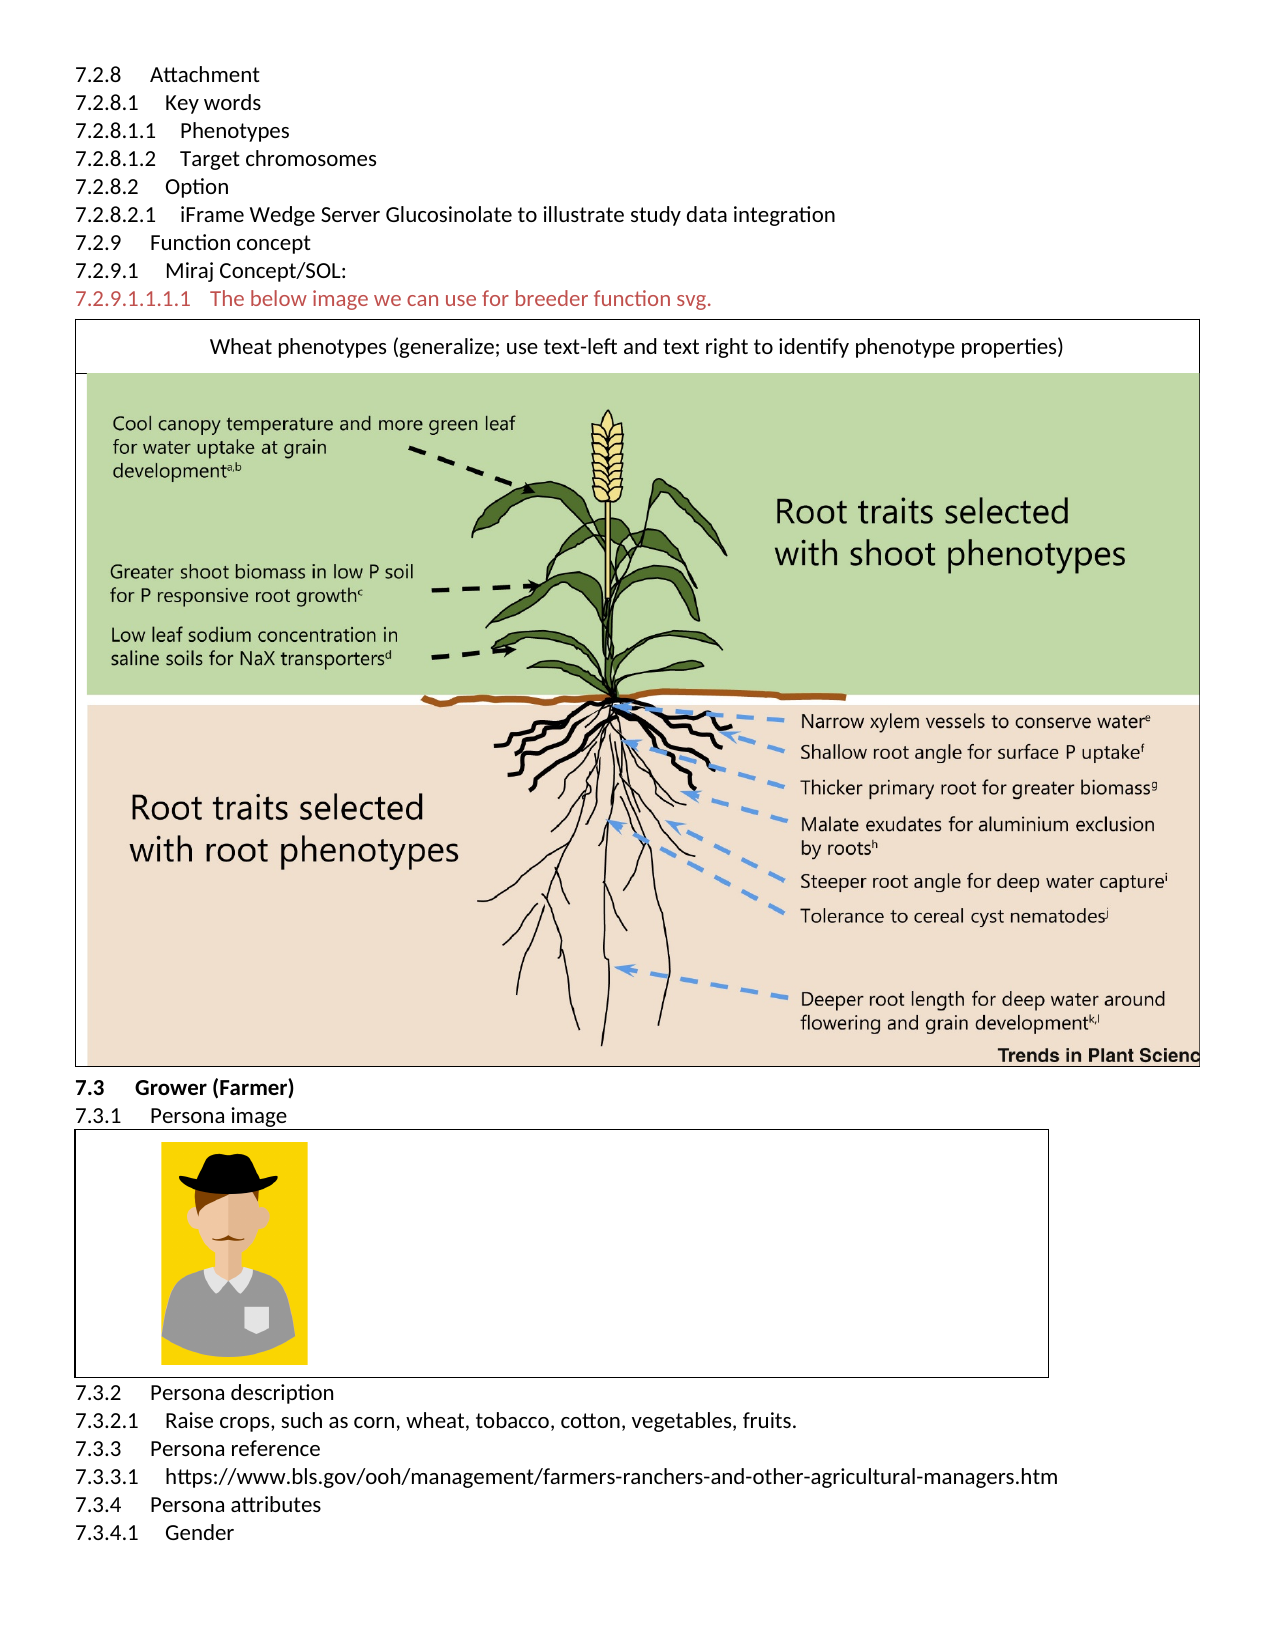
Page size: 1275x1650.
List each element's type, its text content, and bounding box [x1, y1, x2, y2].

subtitle Phenotypes [75, 116, 1200, 144]
table_header Wheat phenotypes (generalize; use text-left and text right to identify phenotype properties) [76, 320, 1199, 372]
subtitle Raise crops, such as corn, wheat, tobacco, cotton, vegetables, fruits. [75, 1406, 1200, 1434]
subtitle Persona description [75, 1378, 1200, 1406]
picture [161, 1142, 308, 1365]
subtitle Key words [75, 88, 1200, 116]
table_header [76, 1130, 1048, 1377]
subtitle Persona image [75, 1101, 1200, 1129]
subtitle Grower (Farmer) [75, 1073, 1200, 1101]
subtitle Function concept [75, 228, 1200, 256]
subtitle Option [75, 172, 1200, 200]
subtitle https://www.bls.gov/ooh/management/farmers-ranchers-and-other-agricultural-managers.htm [75, 1462, 1200, 1490]
subtitle Attachment [75, 60, 1200, 88]
subtitle Miraj Concept/SOL: [75, 256, 1200, 284]
subtitle The below image we can use for breeder function svg. [75, 284, 1200, 312]
subtitle Target chromosomes [75, 144, 1200, 172]
subtitle Persona attributes [75, 1490, 1200, 1518]
table_cell [76, 374, 86, 1066]
subtitle iFrame Wedge Server Glucosinolate to illustrate study data integration [75, 200, 1200, 228]
subtitle Gender [75, 1518, 1200, 1546]
subtitle Persona reference [75, 1434, 1200, 1462]
picture [86, 373, 1200, 1066]
